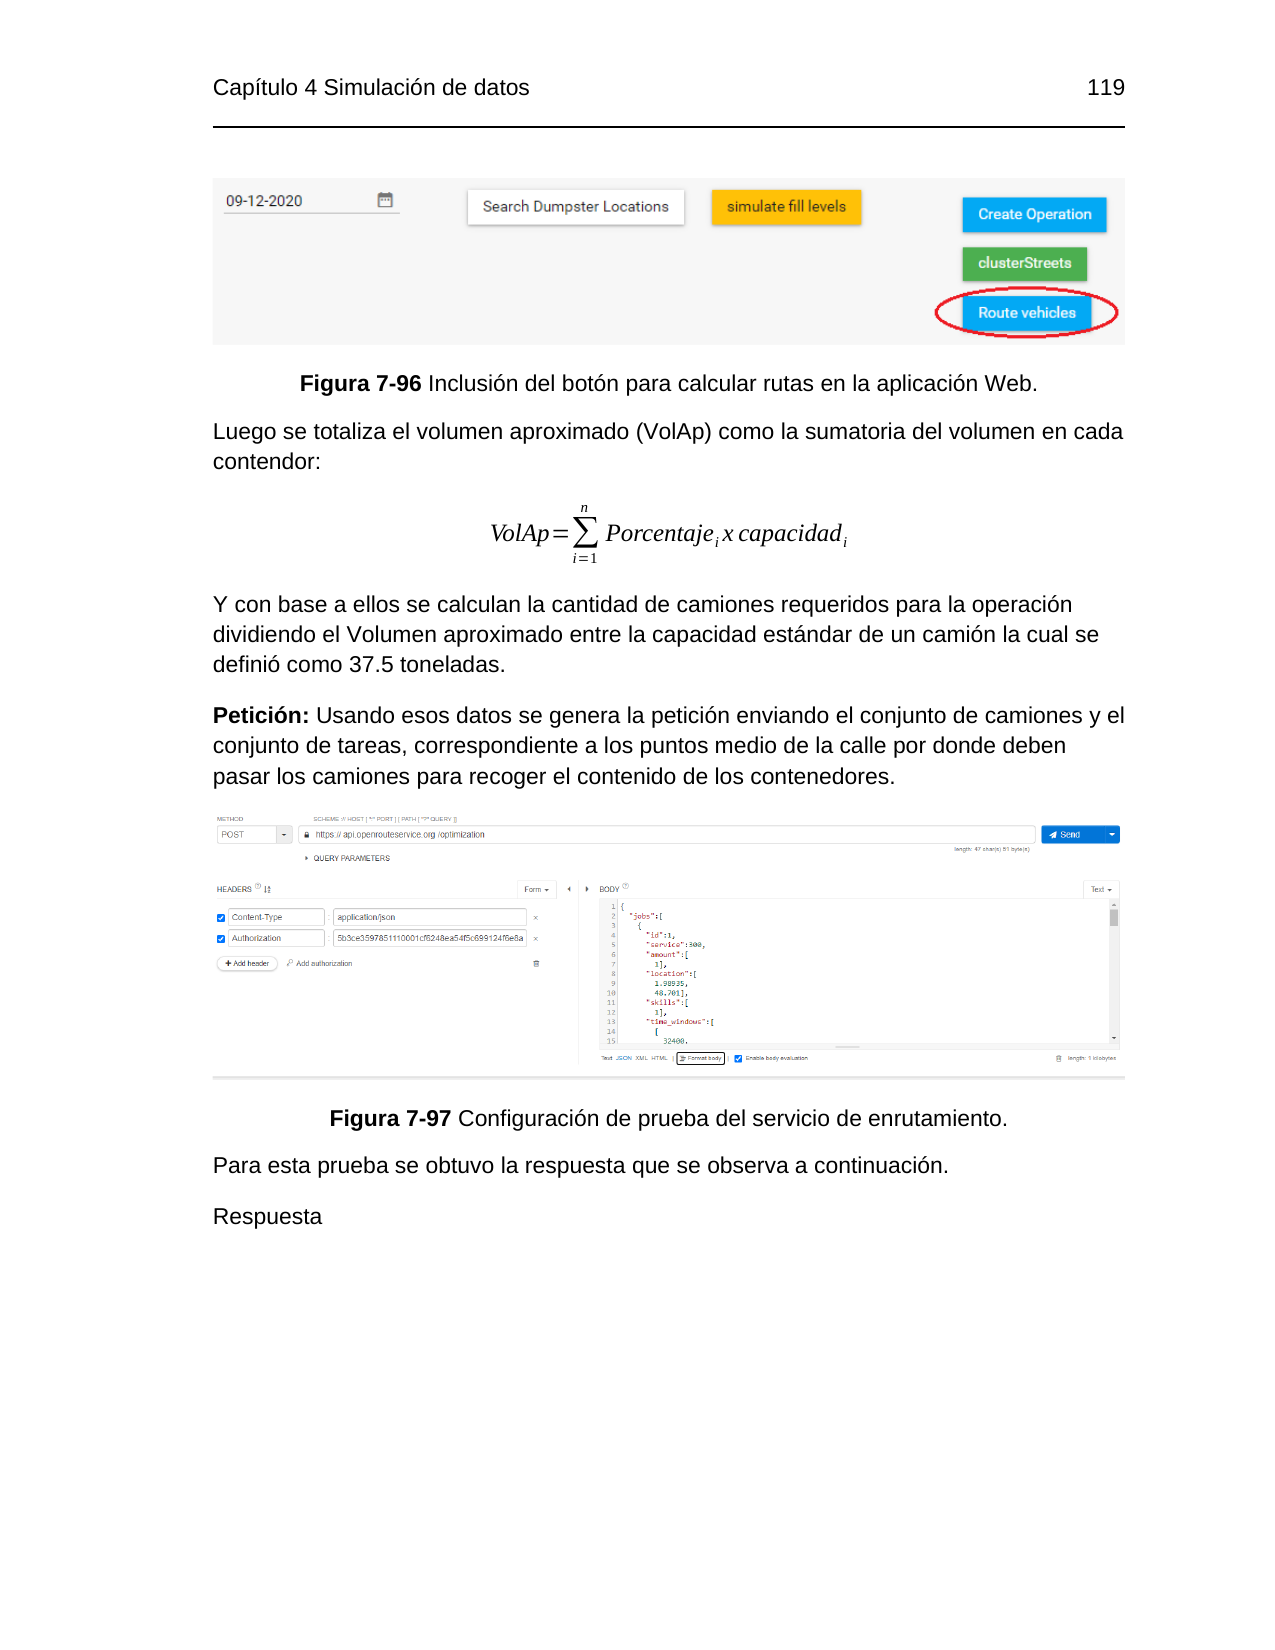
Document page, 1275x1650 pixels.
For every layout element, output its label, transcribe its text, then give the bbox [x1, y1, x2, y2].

text Luego se totaliza el volumen aproximado (VolAp) como la sumatoria del volumen en cada contendor: [213, 418, 1125, 474]
text Respuesta [213, 1203, 1125, 1229]
text Petición: Usando esos datos se genera la petición enviando el conjunto de camiones y el conjunto de tareas, correspondiente a los puntos medio de la calle por donde deben pasar los camiones para recoger el contenido de los contenedores. [213, 702, 1125, 789]
text Para esta prueba se obtuvo la respuesta que se observa a continuación. [213, 1152, 1125, 1178]
picture [212, 178, 1125, 346]
picture [212, 813, 1125, 1080]
text Y con base a ellos se calculan la cantidad de camiones requeridos para la operación dividiendo el Volumen aproximado entre la capacidad estándar de un camión la cual se definió como 37.5 toneladas. [213, 591, 1125, 678]
